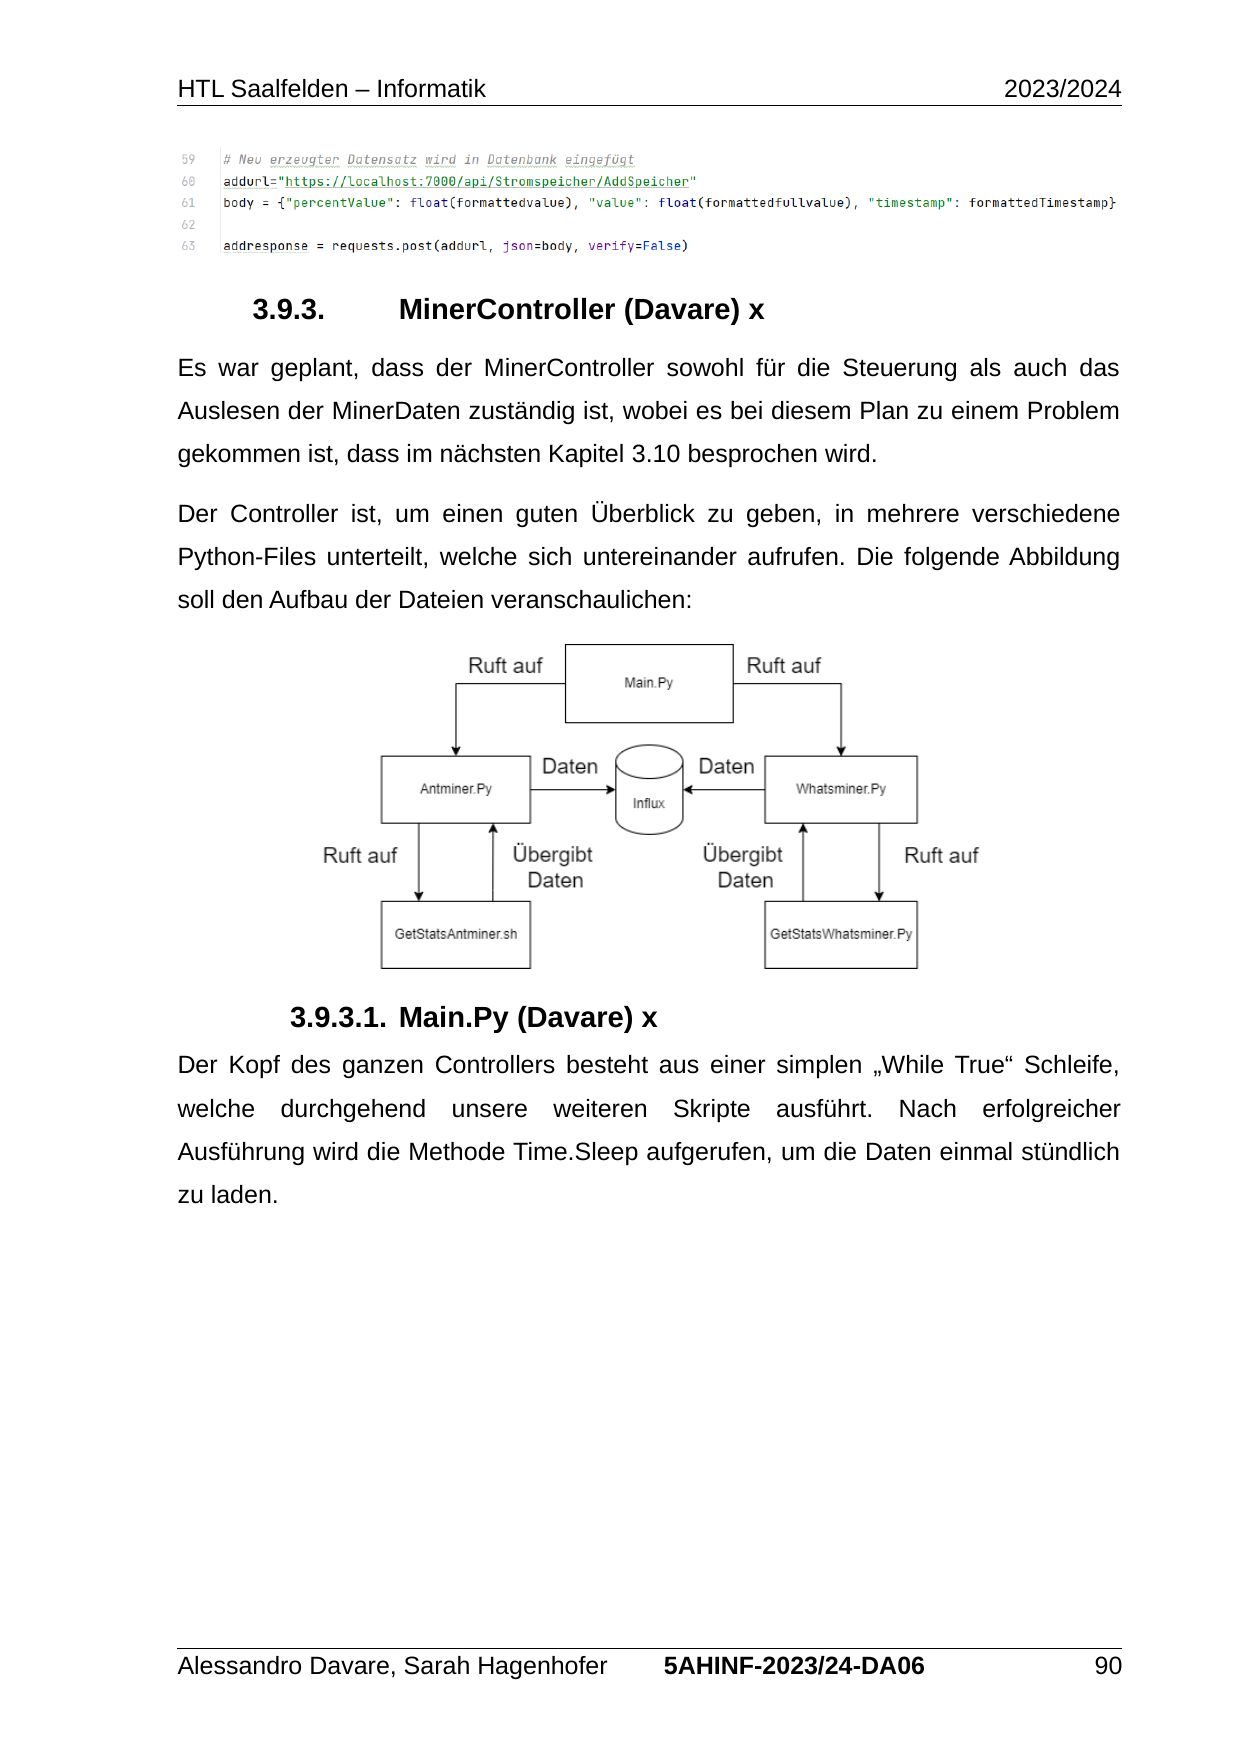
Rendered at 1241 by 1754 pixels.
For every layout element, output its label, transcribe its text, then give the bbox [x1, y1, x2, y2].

subtitle Main.Py (Davare) x [290, 1000, 1122, 1034]
text Es war geplant, dass der MinerController sowohl für die Steuerung als auch das Auslesen der MinerDaten zuständig ist, wobei es bei diesem Plan zu einem Problem gekommen ist, dass im nächsten Kapitel 3.10 besprochen wird. [177, 352, 1122, 467]
picture [309, 644, 990, 969]
text Der Controller ist, um einen guten Überblick zu geben, in mehrere verschiedene Python-Files unterteilt, welche sich untereinander aufrufen. Die folgende Abbildung soll den Aufbau der Dateien veranschaulichen: [177, 498, 1122, 613]
text Der Kopf des ganzen Controllers besteht aus einer simplen „While True“ Schleife, welche durchgehend unsere weiteren Skripte ausführt. Nach erfolgreicher Ausführung wird die Methode Time.Sleep aufgerufen, um die Daten einmal stündlich zu laden. [177, 1050, 1122, 1208]
picture [177, 147, 1123, 253]
subtitle MinerController (Davare) x [252, 292, 1122, 325]
